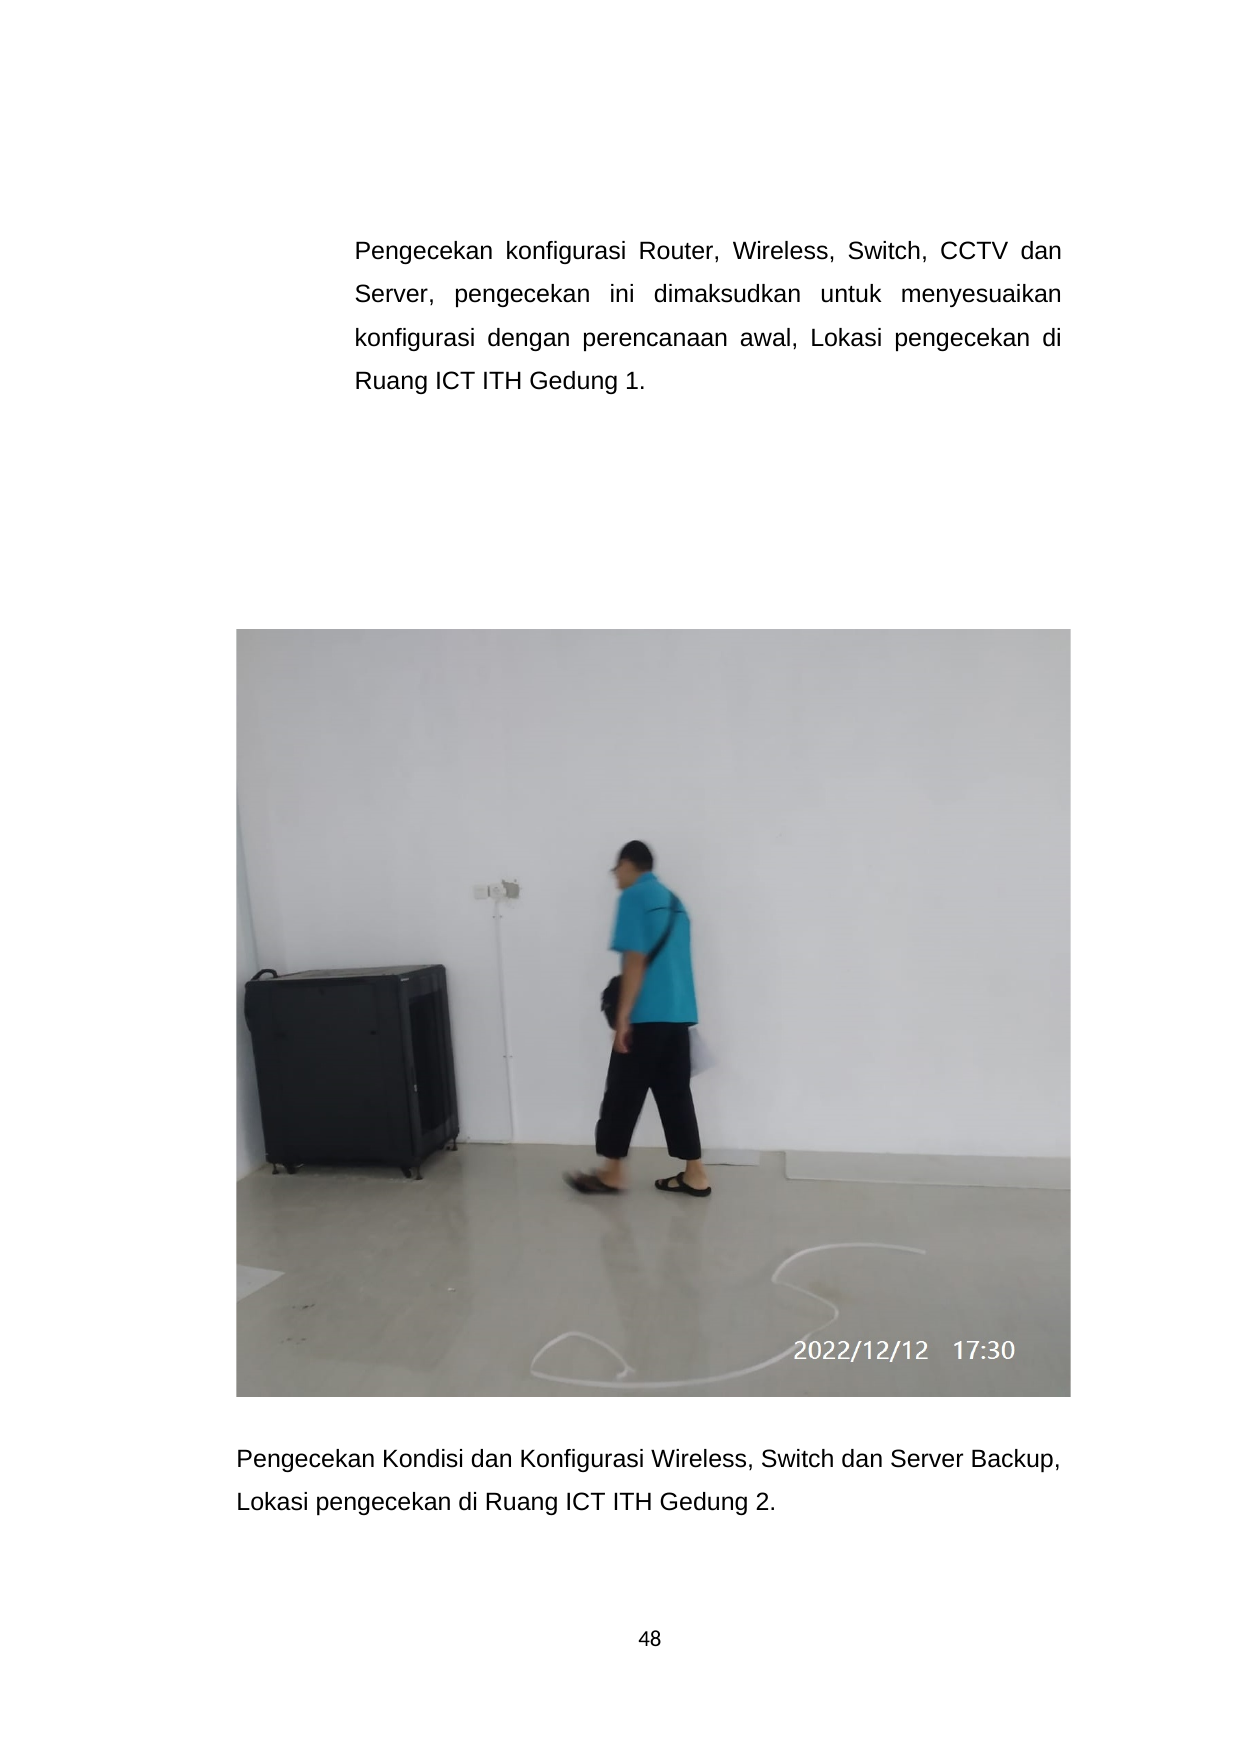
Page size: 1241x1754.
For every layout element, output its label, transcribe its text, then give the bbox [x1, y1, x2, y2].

picture [236, 629, 1071, 1397]
list Pengecekan Kondisi dan Konfigurasi Wireless, Switch dan Server Backup, Lokasi pengecekan di Ruang ICT ITH Gedung 2. [236, 1444, 1063, 1516]
list Pengecekan konfigurasi Router, Wireless, Switch, CCTV dan Server, pengecekan ini dimaksudkan untuk menyesuaikan konfigurasi dengan perencanaan awal, Lokasi pengecekan di Ruang ICT ITH Gedung 1. [354, 236, 1063, 394]
